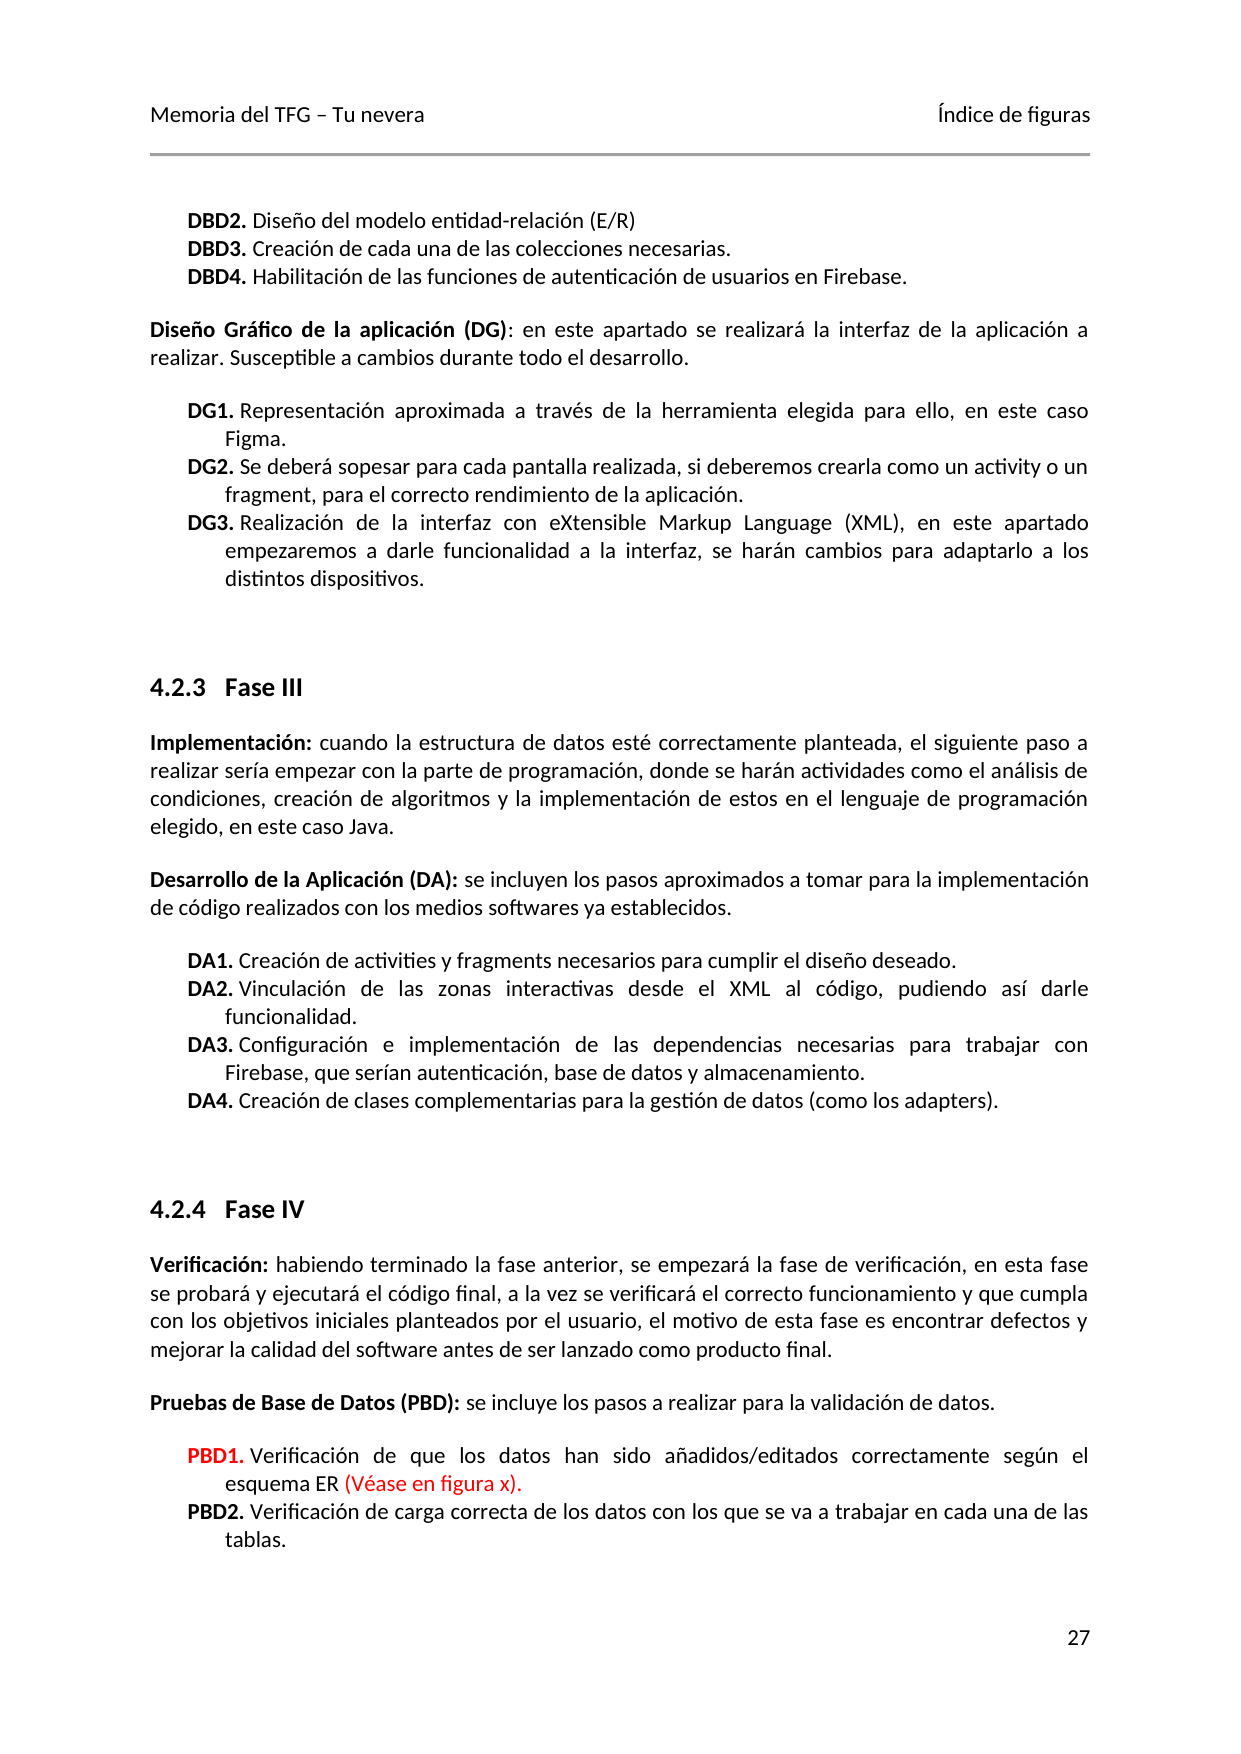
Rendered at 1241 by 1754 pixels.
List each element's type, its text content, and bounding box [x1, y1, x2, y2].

list Creación de activities y fragments necesarios para cumplir el diseño deseado. [187, 946, 1090, 974]
text Diseño Gráfico de la aplicación (DG): en este apartado se realizará la interfaz de la aplicación a realizar. Susceptible a cambios durante todo el desarrollo. [150, 315, 1090, 371]
text Implementación: cuando la estructura de datos esté correctamente planteada, el siguiente paso a realizar sería empezar con la parte de programación, donde se harán actividades como el análisis de condiciones, creación de algoritmos y la implementación de estos en el lenguaje de programación elegido, en este caso Java. [150, 728, 1090, 840]
list Habilitación de las funciones de autenticación de usuarios en Firebase. [187, 262, 1090, 290]
list Configuración e implementación de las dependencias necesarias para trabajar con Firebase, que serían autenticación, base de datos y almacenamiento. [187, 1031, 1090, 1087]
list Diseño del modelo entidad-relación (E/R) [187, 206, 1090, 234]
text 4.2.3 Fase III [150, 670, 1090, 703]
list Representación aproximada a través de la herramienta elegida para ello, en este caso Figma. [187, 396, 1090, 452]
list Vinculación de las zonas interactivas desde el XML al código, pudiendo así darle funcionalidad. [187, 974, 1090, 1031]
list Creación de cada una de las colecciones necesarias. [187, 234, 1090, 262]
list Realización de la interfaz con eXtensible Markup Language (XML), en este apartado empezaremos a darle funcionalidad a la interfaz, se harán cambios para adaptarlo a los distintos dispositivos. [187, 508, 1090, 592]
list Verificación de que los datos han sido añadidos/editados correctamente según el esquema ER (Véase en figura x). [187, 1441, 1090, 1497]
list Verificación de carga correcta de los datos con los que se va a trabajar en cada una de las tablas. [187, 1497, 1090, 1553]
text Desarrollo de la Aplicación (DA): se incluyen los pasos aproximados a tomar para la implementación de código realizados con los medios softwares ya establecidos. [150, 865, 1090, 921]
list Creación de clases complementarias para la gestión de datos (como los adapters). [187, 1087, 1090, 1114]
text Verificación: habiendo terminado la fase anterior, se empezará la fase de verificación, en esta fase se probará y ejecutará el código final, a la vez se verificará el correcto funcionamiento y que cumpla con los objetivos iniciales planteados por el usuario, el motivo de esta fase es encontrar defectos y mejorar la calidad del software antes de ser lanzado como producto final. [150, 1251, 1090, 1363]
text Pruebas de Base de Datos (PBD): se incluye los pasos a realizar para la validación de datos. [150, 1388, 1090, 1416]
text 4.2.4 Fase IV [150, 1193, 1090, 1226]
list Se deberá sopesar para cada pantalla realizada, si deberemos crearla como un activity o un fragment, para el correcto rendimiento de la aplicación. [187, 452, 1090, 508]
